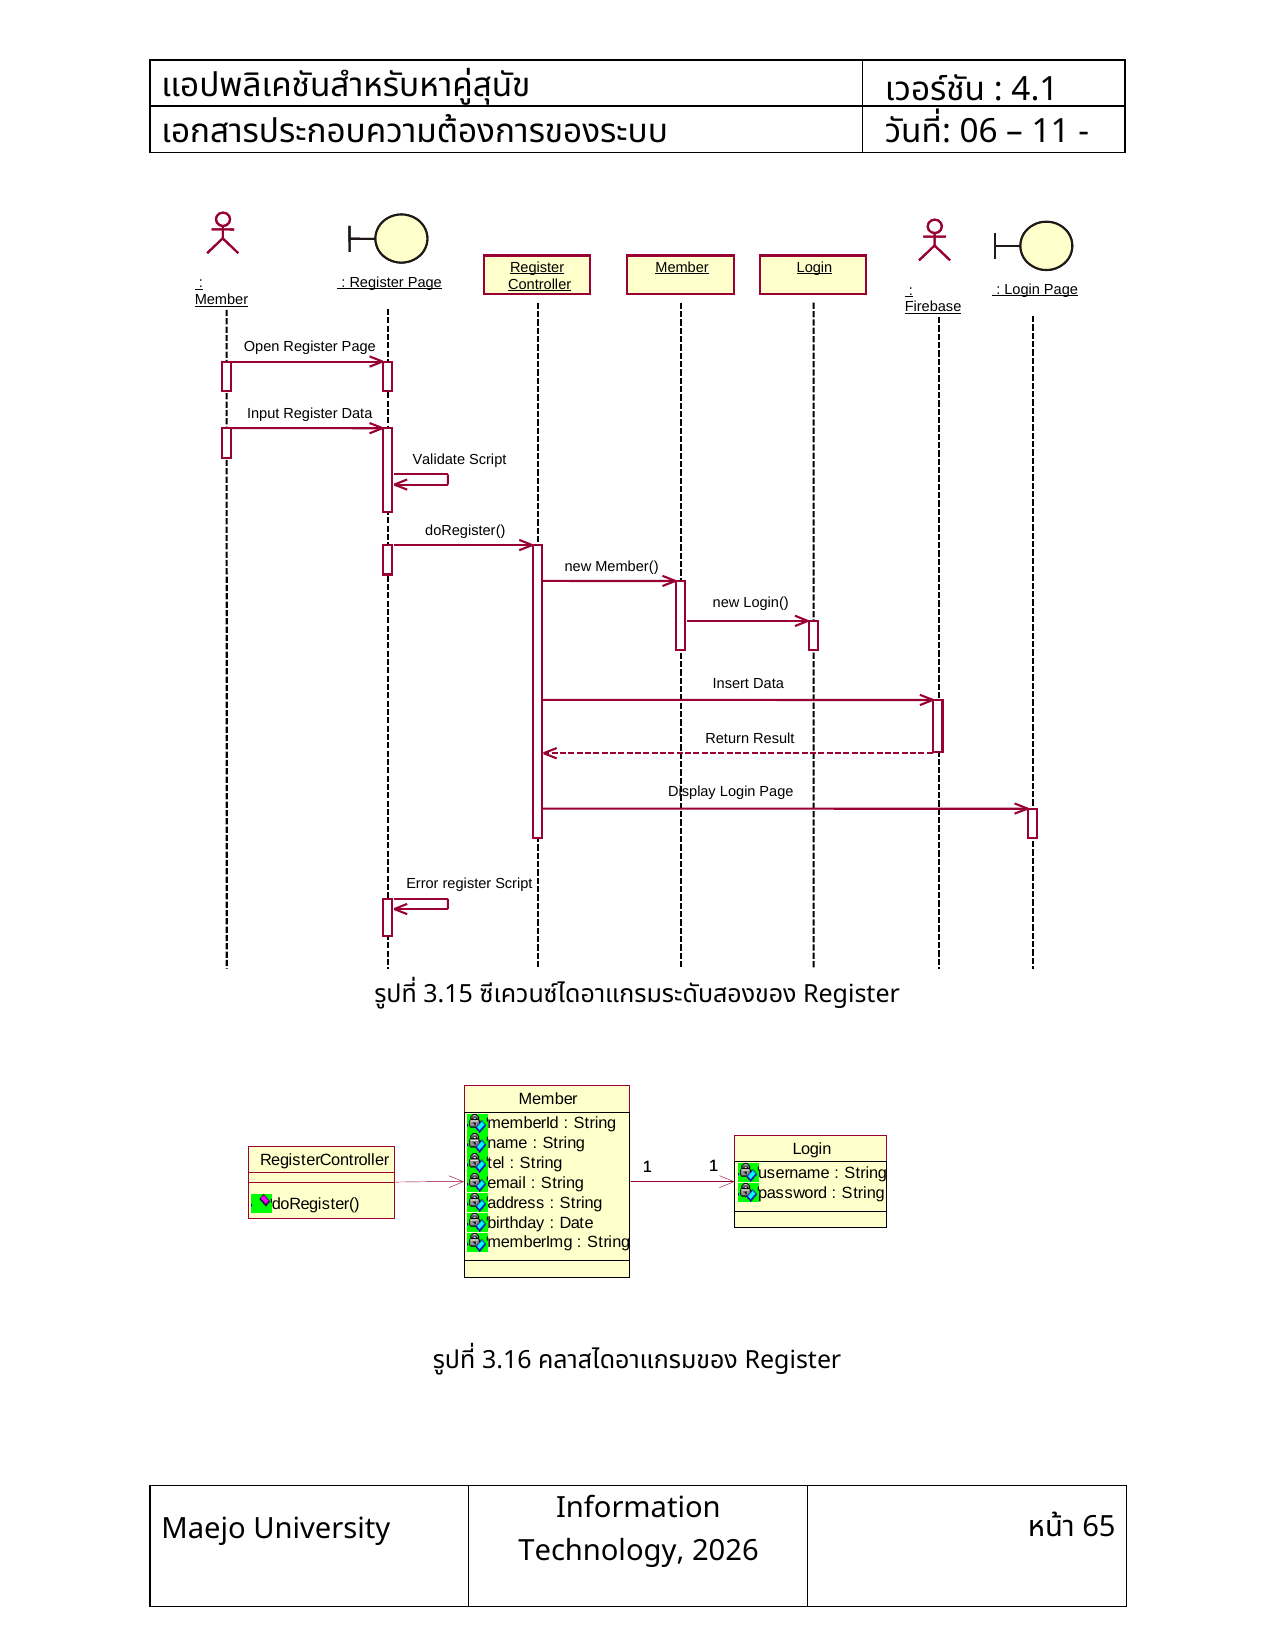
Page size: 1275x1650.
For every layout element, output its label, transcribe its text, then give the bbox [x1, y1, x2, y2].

table_header [150, 1064, 1124, 1342]
table_cell รูปที่ 3.16 คลาสไดอาแกรมของ Register [150, 1342, 1124, 1380]
table_header [150, 181, 1124, 975]
table_cell รูปที่ 3.15 ซีเควนซ์ไดอาแกรมระดับสองของ Register [150, 975, 1124, 1013]
